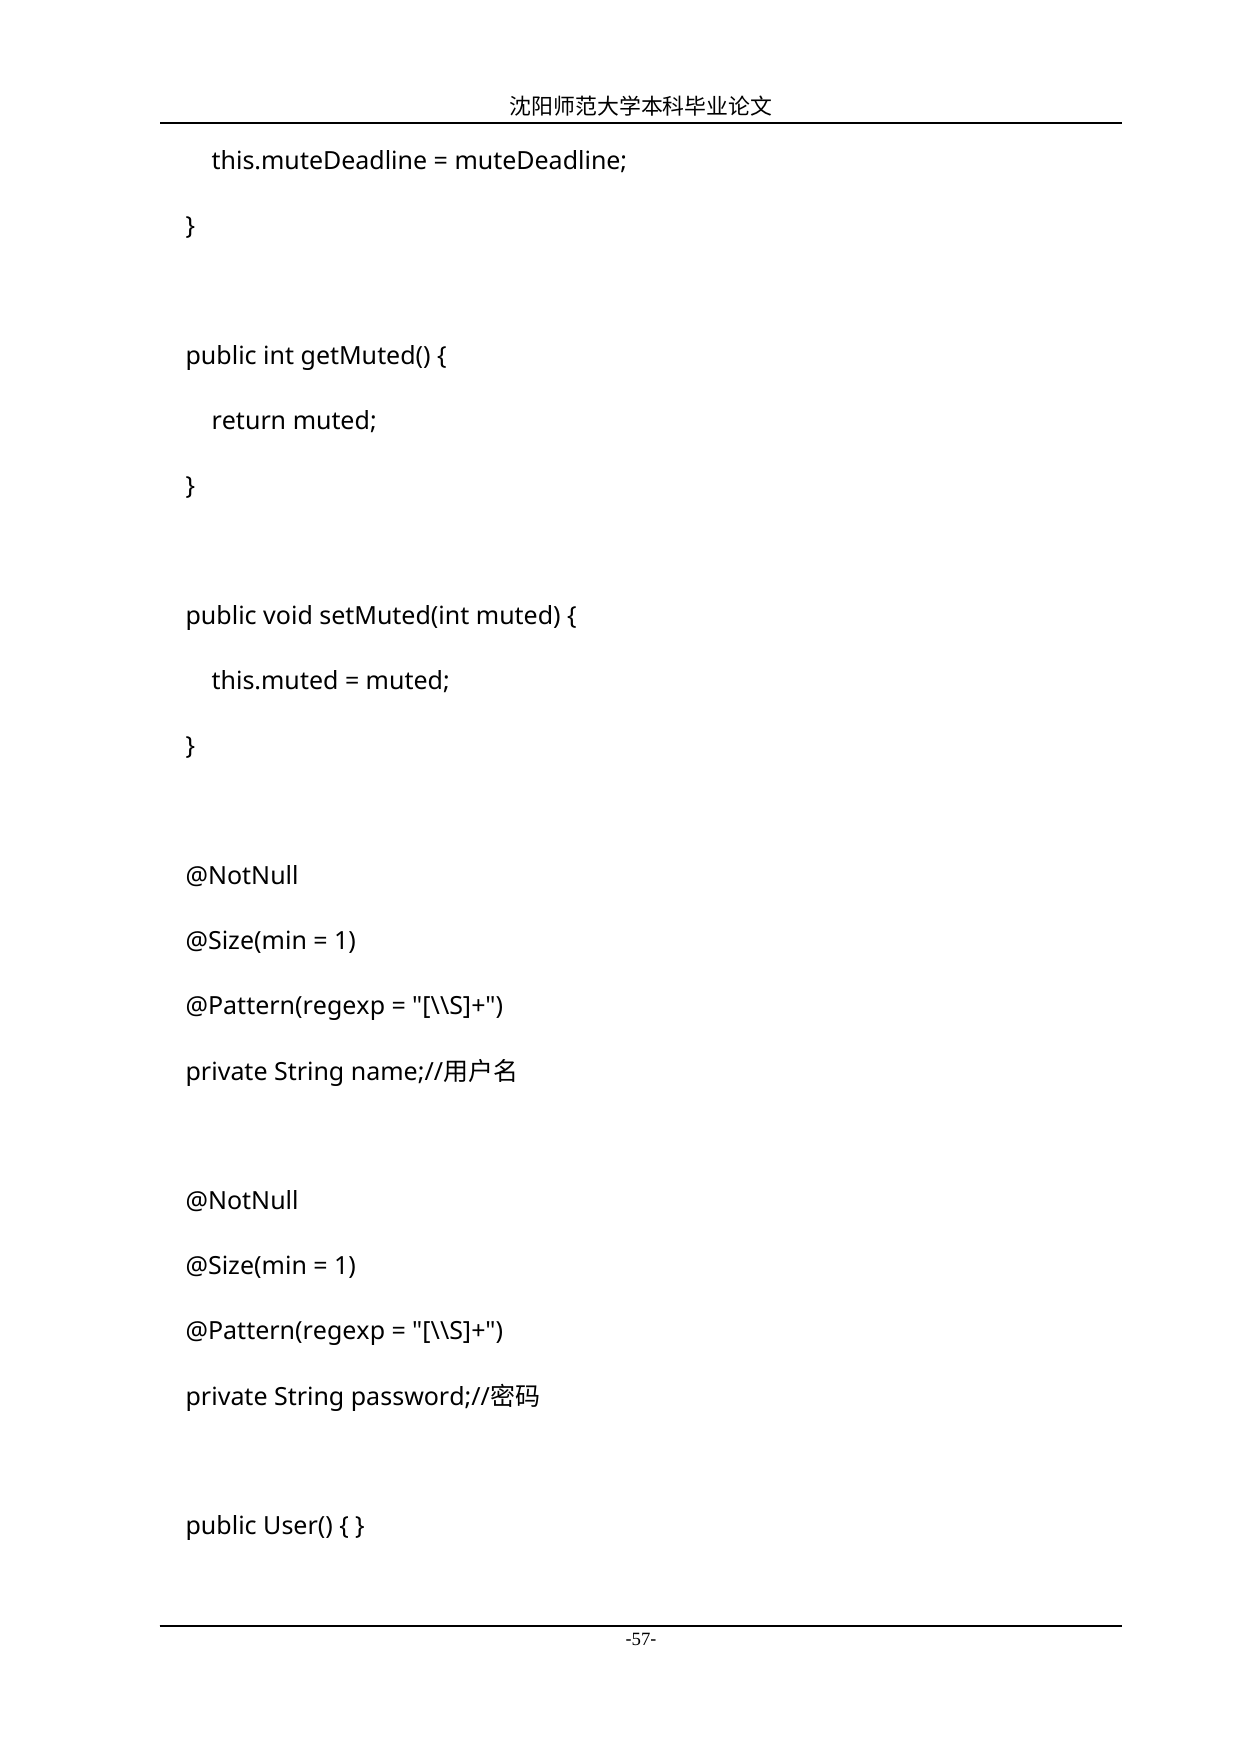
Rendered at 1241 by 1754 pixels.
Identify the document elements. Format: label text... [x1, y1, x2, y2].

text public int getMuted() { [159, 322, 1122, 387]
text @Size(min = 1) [159, 1232, 1122, 1297]
text } [159, 712, 1122, 777]
text this.muteDeadline = muteDeadline; [159, 127, 1122, 192]
text public void setMuted(int muted) { [159, 582, 1122, 647]
text this.muted = muted; [159, 647, 1122, 712]
text @NotNull [159, 1167, 1122, 1232]
text public User() { } [159, 1492, 1122, 1557]
text } [159, 452, 1122, 517]
text return muted; [159, 387, 1122, 452]
text private String name;//用户名 [159, 1037, 1122, 1102]
text @Size(min = 1) [159, 907, 1122, 972]
text private String password;//密码 [159, 1362, 1122, 1427]
text @Pattern(regexp = "[\\S]+") [159, 972, 1122, 1037]
text @NotNull [159, 842, 1122, 907]
text } [159, 192, 1122, 257]
text @Pattern(regexp = "[\\S]+") [159, 1297, 1122, 1362]
